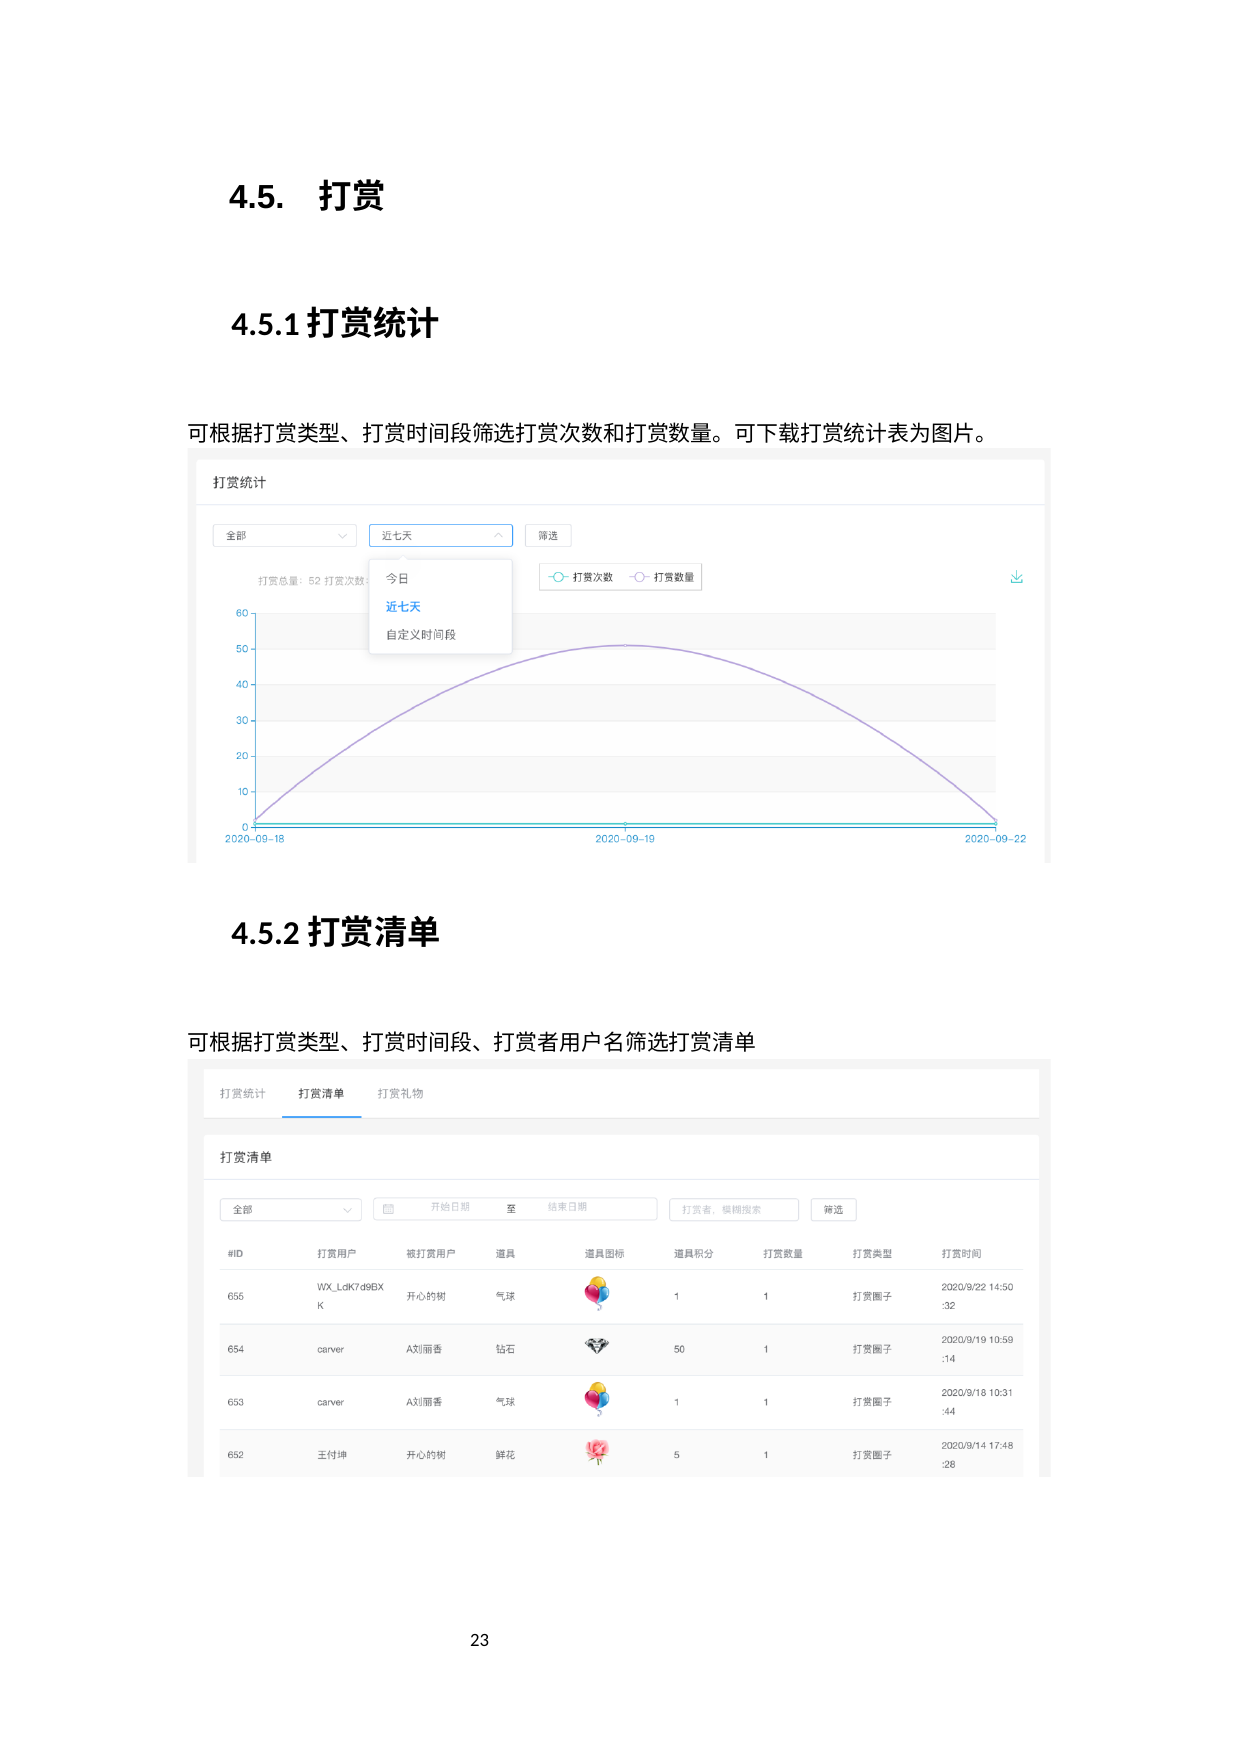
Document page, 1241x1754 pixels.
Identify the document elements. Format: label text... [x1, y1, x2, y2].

picture [187, 1059, 1051, 1477]
list 可根据打赏类型、打赏时间段筛选打赏次数和打赏数量。可下载打赏统计表为图片。 [187, 416, 1053, 448]
subtitle 打赏 [229, 162, 1053, 227]
list 可根据打赏类型、打赏时间段、打赏者用户名筛选打赏清单 [187, 1024, 1053, 1057]
picture [187, 448, 1051, 863]
subtitle 4.5.1打赏统计 [187, 289, 1053, 354]
subtitle 4.5.2 打赏清单 [187, 898, 1053, 963]
